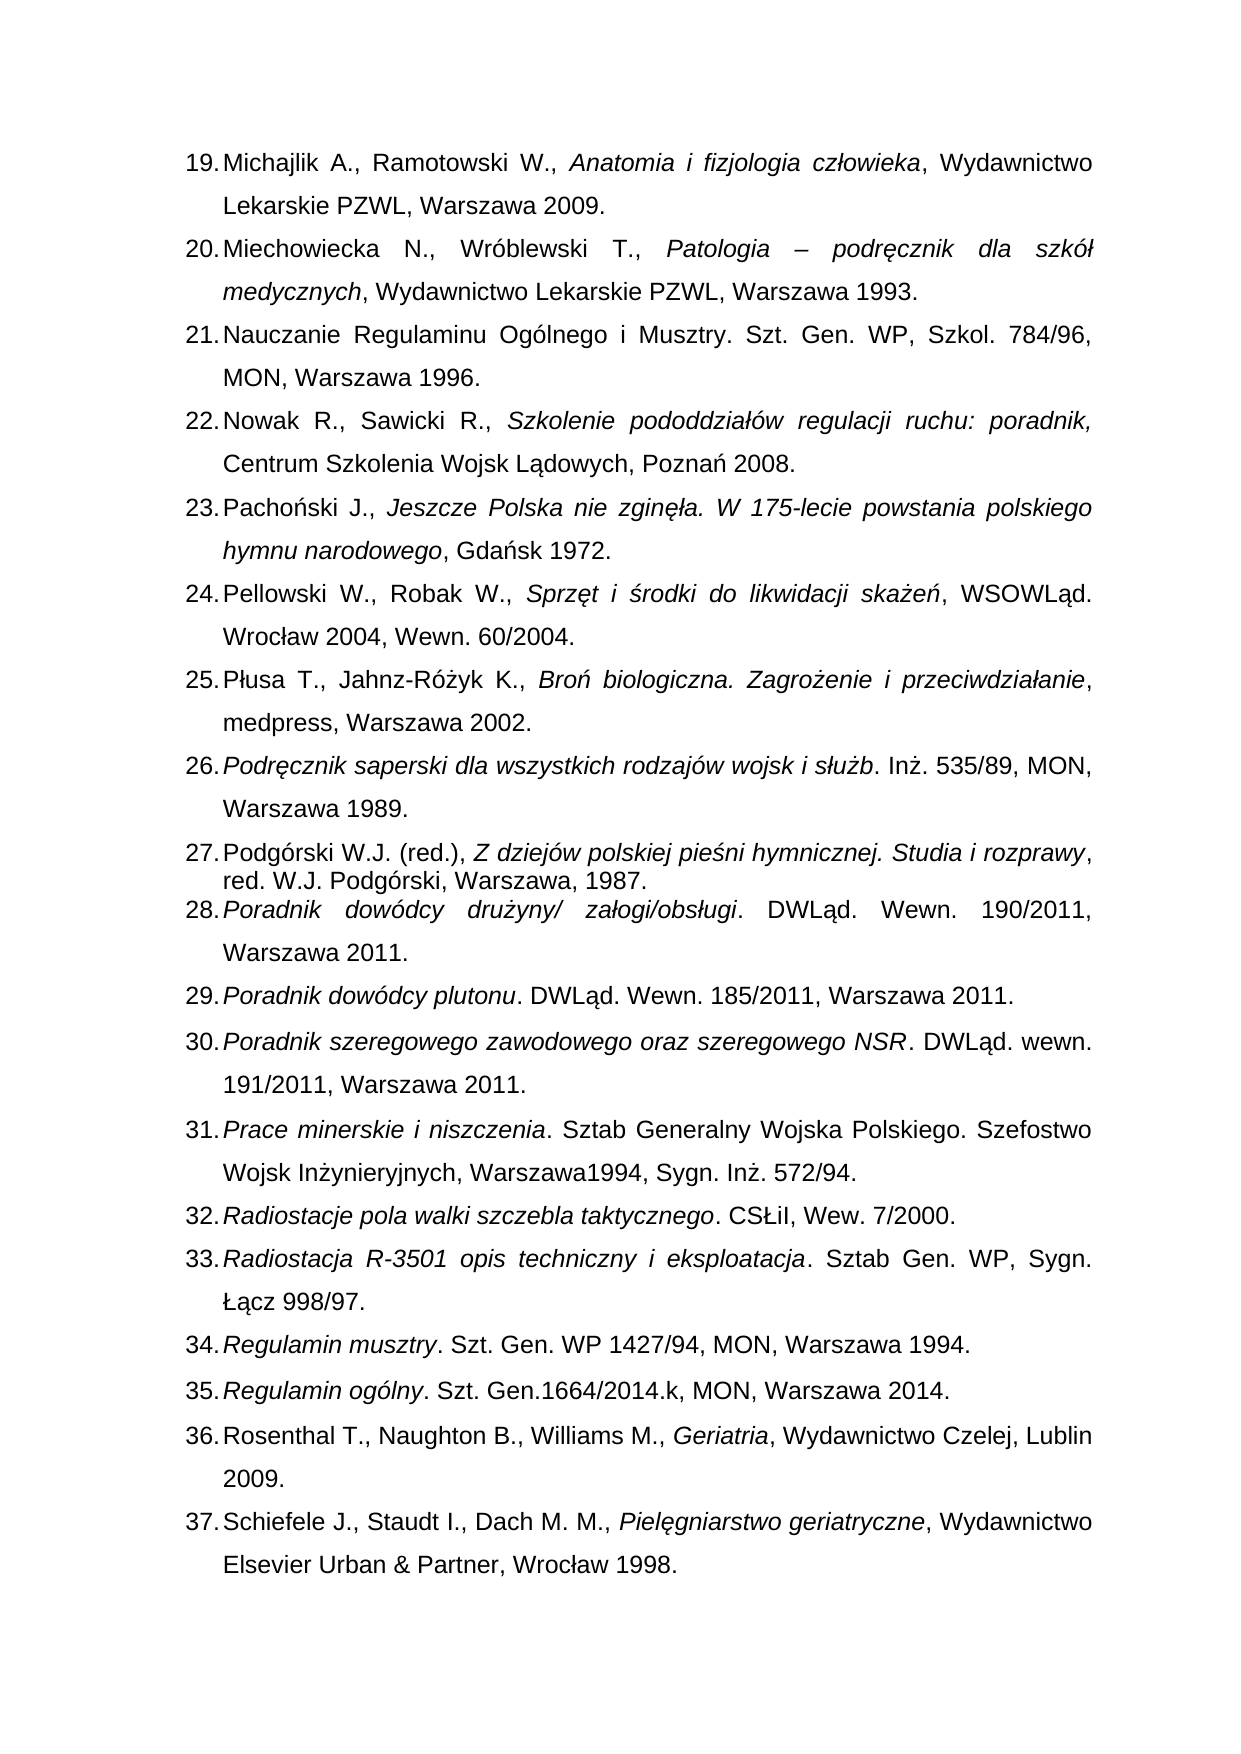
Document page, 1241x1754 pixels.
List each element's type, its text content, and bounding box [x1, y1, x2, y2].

list Rosenthal T., Naughton B., Williams M., Geriatria, Wydawnictwo Czelej, Lublin 2009. [185, 1421, 1093, 1493]
list Miechowiecka N., Wróblewski T., Patologia – podręcznik dla szkół medycznych, Wydawnictwo Lekarskie PZWL, Warszawa 1993. [185, 234, 1093, 306]
list Schiefele J., Staudt I., Dach M. M., Pielęgniarstwo geriatryczne, Wydawnictwo Elsevier Urban & Partner, Wrocław 1998. [185, 1507, 1093, 1579]
list Radiostacja R-3501 opis techniczny i eksploatacja. Sztab Gen. WP, Sygn. Łącz 998/97. [185, 1244, 1093, 1316]
list Prace minerskie i niszczenia. Sztab Generalny Wojska Polskiego. Szefostwo Wojsk Inżynieryjnych, Warszawa1994, Sygn. Inż. 572/94. [185, 1115, 1093, 1187]
list Regulamin musztry. Szt. Gen. WP 1427/94, MON, Warszawa 1994. [185, 1331, 1093, 1359]
list Podgórski W.J. (red.), Z dziejów polskiej pieśni hymnicznej. Studia i rozprawy, red. W.J. Podgórski, Warszawa, 1987. [185, 838, 1093, 895]
list Radiostacje pola walki szczebla taktycznego. CSŁiI, Wew. 7/2000. [185, 1201, 1093, 1230]
list Michajlik A., Ramotowski W., Anatomia i fizjologia człowieka, Wydawnictwo Lekarskie PZWL, Warszawa 2009. [185, 148, 1093, 219]
list Poradnik dowódcy plutonu. DWLąd. Wewn. 185/2011, Warszawa 2011. [185, 981, 1093, 1010]
list Podręcznik saperski dla wszystkich rodzajów wojsk i służb. Inż. 535/89, MON, Warszawa 1989. [185, 751, 1093, 823]
list Nauczanie Regulaminu Ogólnego i Musztry. Szt. Gen. WP, Szkol. 784/96, MON, Warszawa 1996. [185, 320, 1093, 392]
list Poradnik szeregowego zawodowego oraz szeregowego NSR. DWLąd. wewn. 191/2011, Warszawa 2011. [185, 1027, 1093, 1098]
list Pellowski W., Robak W., Sprzęt i środki do likwidacji skażeń, WSOWLąd. Wrocław 2004, Wewn. 60/2004. [185, 579, 1093, 651]
list Płusa T., Jahnz-Różyk K., Broń biologiczna. Zagrożenie i przeciwdziałanie, medpress, Warszawa 2002. [185, 665, 1093, 737]
list Nowak R., Sawicki R., Szkolenie pododdziałów regulacji ruchu: poradnik, Centrum Szkolenia Wojsk Lądowych, Poznań 2008. [185, 406, 1093, 478]
list Regulamin ogólny. Szt. Gen.1664/2014.k, MON, Warszawa 2014. [185, 1376, 1093, 1404]
list Poradnik dowódcy drużyny/ załogi/obsługi. DWLąd. Wewn. 190/2011, Warszawa 2011. [185, 895, 1093, 967]
list Pachoński J., Jeszcze Polska nie zginęła. W 175-lecie powstania polskiego hymnu narodowego, Gdańsk 1972. [185, 493, 1093, 564]
